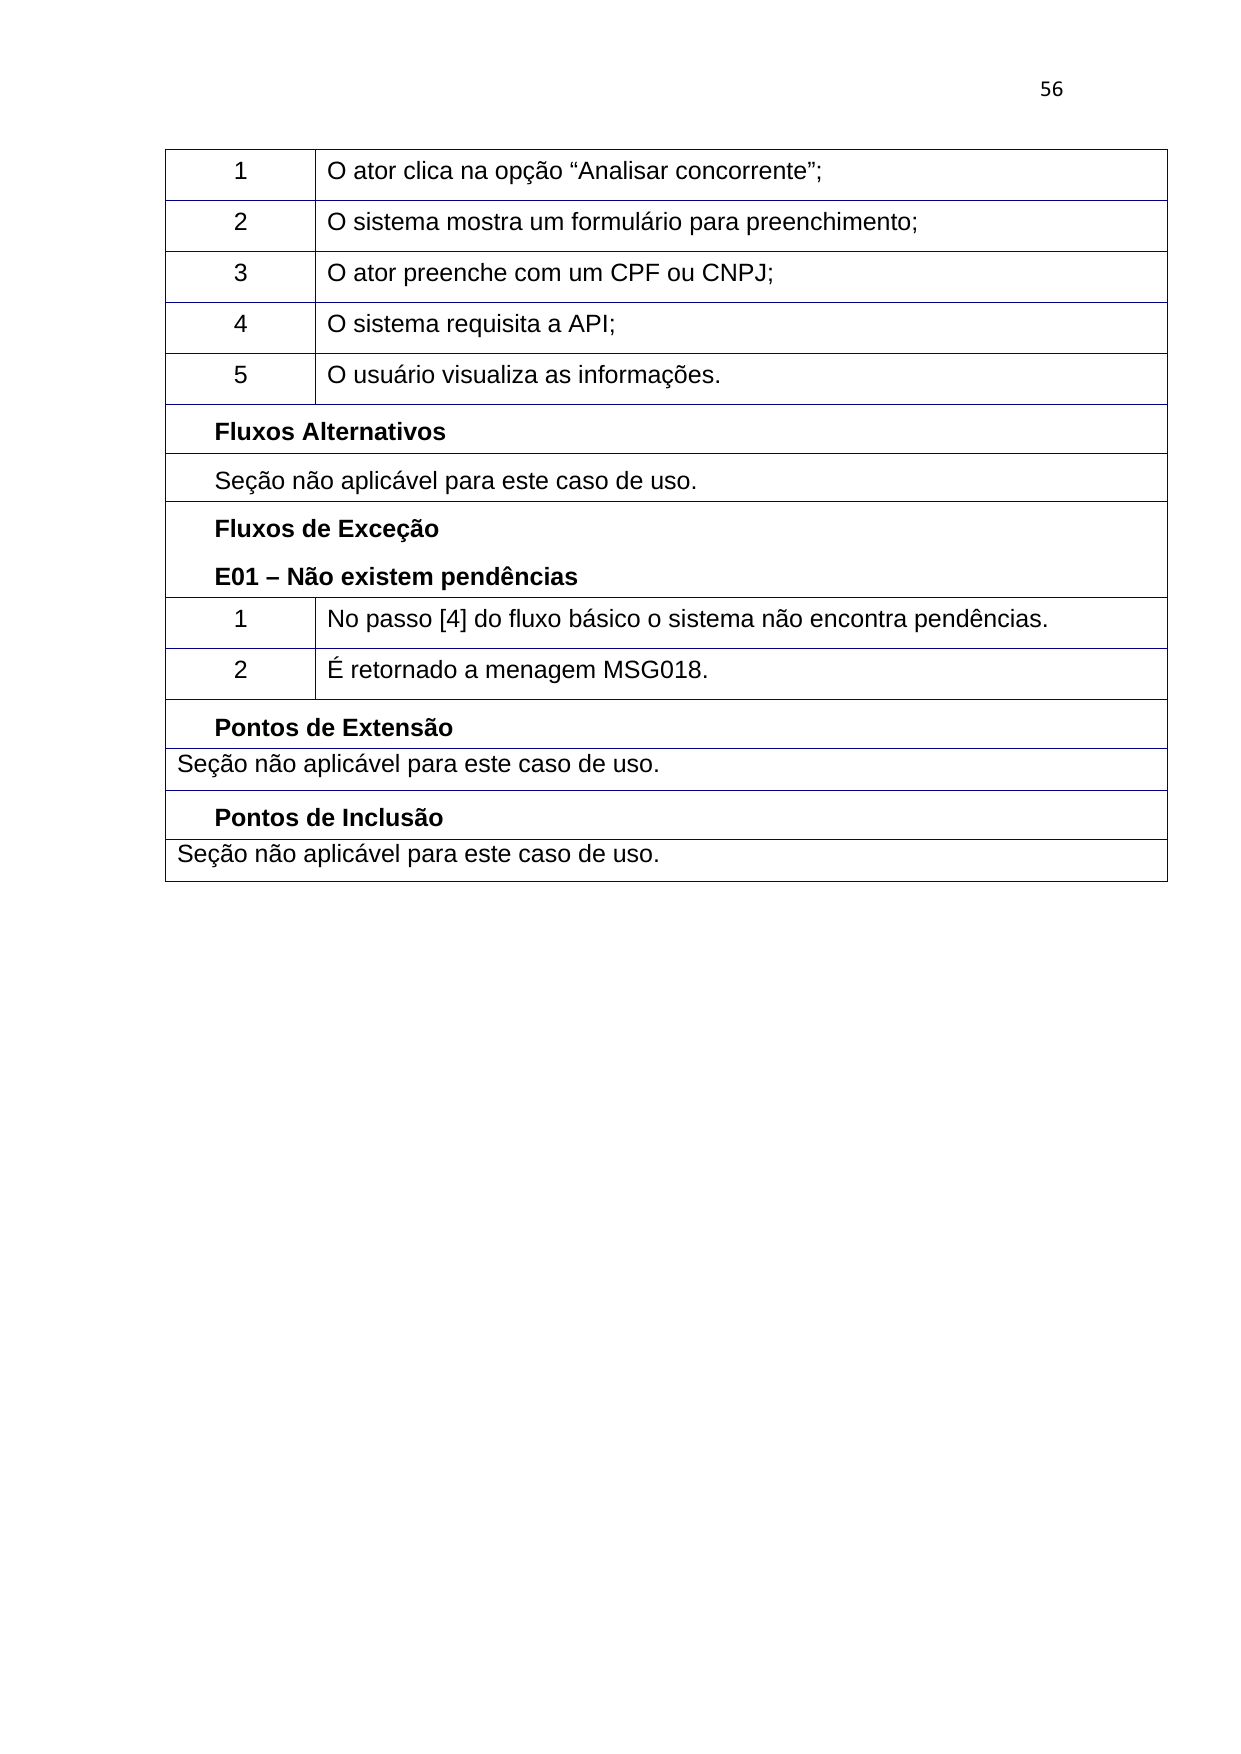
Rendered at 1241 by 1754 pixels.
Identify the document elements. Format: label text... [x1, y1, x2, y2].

table_cell Seção não aplicável para este caso de uso. [166, 840, 1167, 881]
table_cell 3 [166, 252, 315, 302]
table_cell Pontos de Inclusão [166, 791, 1167, 838]
table_cell 1 [166, 598, 315, 648]
table_cell 2 [166, 201, 315, 251]
table_cell E01 – Não existem pendências [166, 550, 1167, 597]
table_cell Seção não aplicável para este caso de uso. [166, 749, 1167, 790]
table_cell No passo [4] do fluxo básico o sistema não encontra pendências. [316, 598, 1167, 648]
table_cell O ator preenche com um CPF ou CNPJ; [316, 252, 1167, 302]
table_cell O usuário visualiza as informações. [316, 354, 1167, 404]
table_cell É retornado a menagem MSG018. [316, 649, 1167, 699]
table_cell O sistema requisita a API; [316, 303, 1167, 353]
table_cell 2 [166, 649, 315, 699]
table_cell 1 [166, 150, 315, 200]
table_cell 4 [166, 303, 315, 353]
table_cell 5 [166, 354, 315, 404]
table_cell O sistema mostra um formulário para preenchimento; [316, 201, 1167, 251]
table_cell Pontos de Extensão [166, 700, 1167, 748]
table_cell Fluxos Alternativos [166, 405, 1167, 452]
table_cell O ator clica na opção “Analisar concorrente”; [316, 150, 1167, 200]
table_cell Fluxos de Exceção [166, 502, 1167, 549]
table_cell Seção não aplicável para este caso de uso. [166, 454, 1167, 501]
